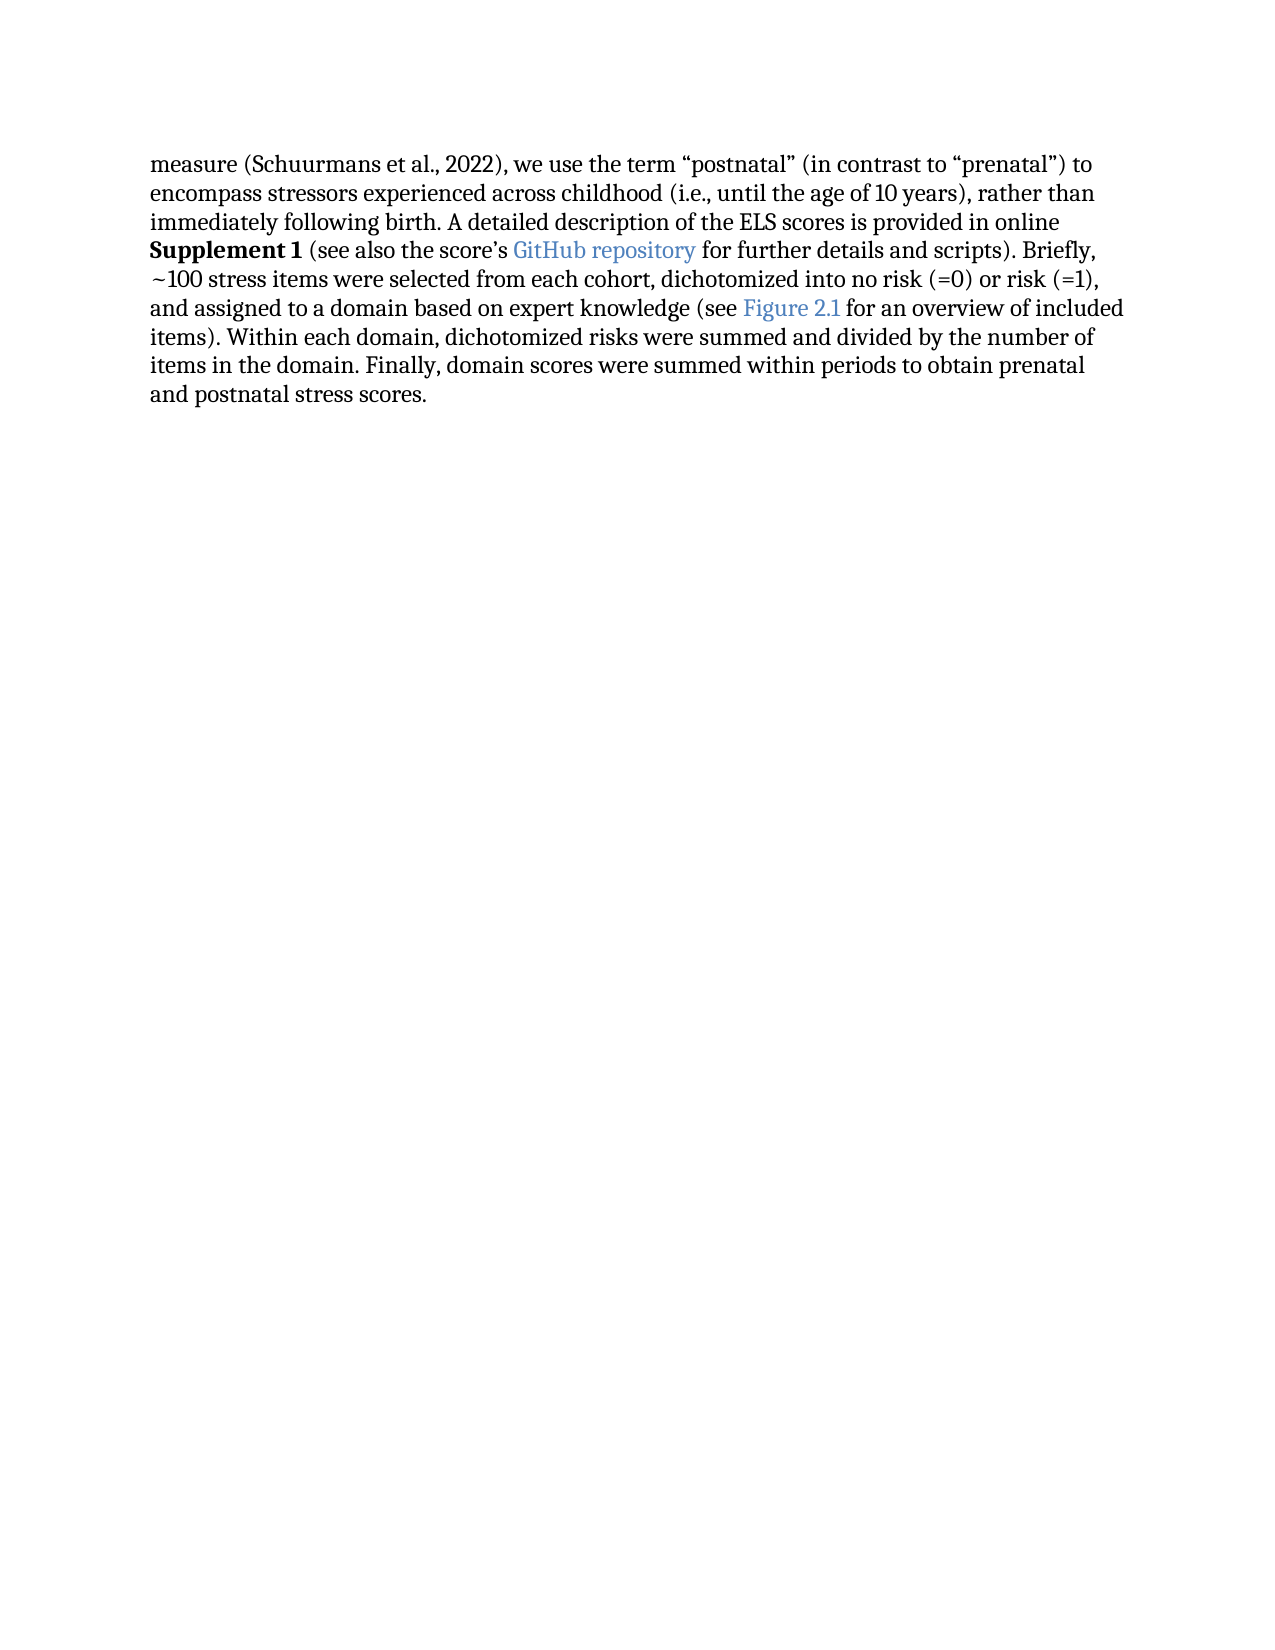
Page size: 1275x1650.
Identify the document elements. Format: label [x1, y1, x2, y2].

text [150, 150, 1125, 409]
